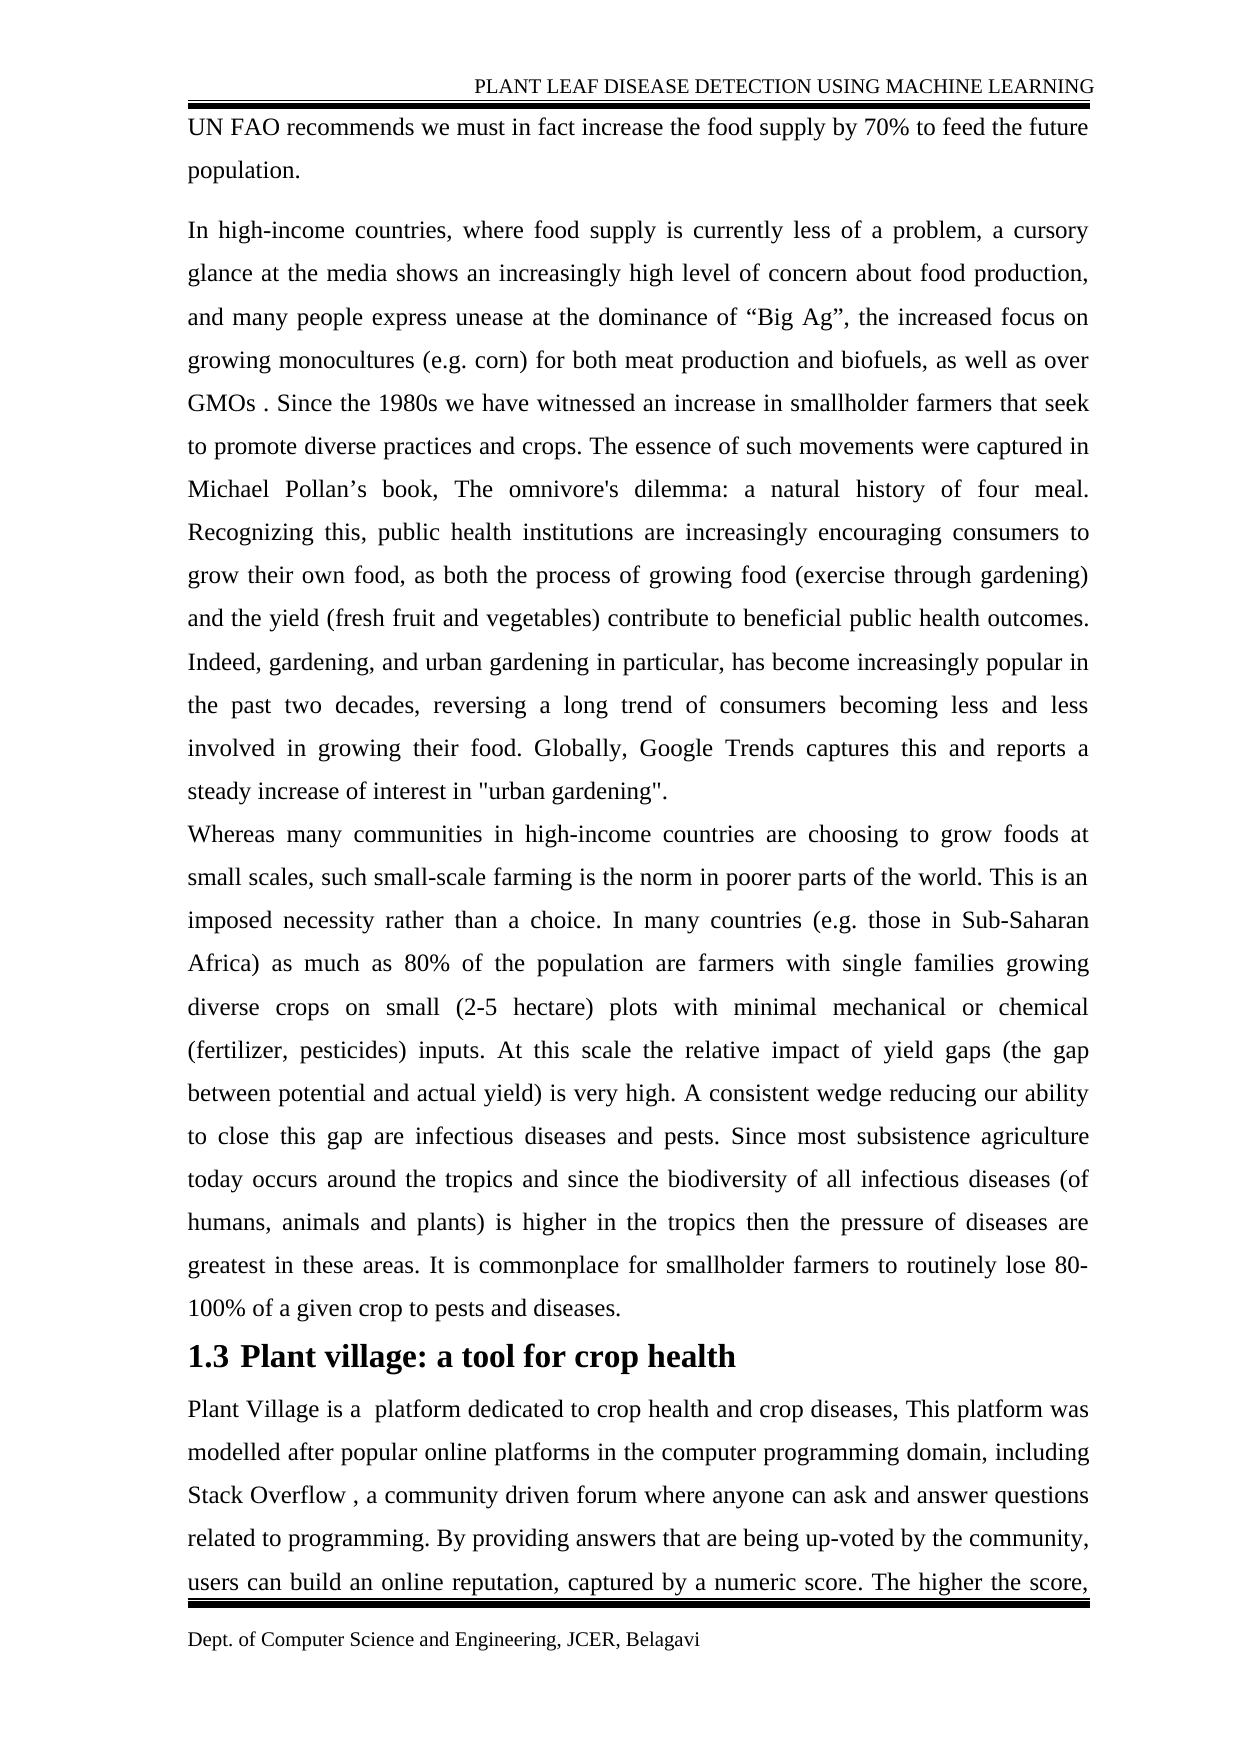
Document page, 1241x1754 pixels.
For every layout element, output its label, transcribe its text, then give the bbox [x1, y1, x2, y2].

list Plant village: a tool for crop health [187, 1337, 1090, 1375]
text In high-income countries, where food supply is currently less of a problem, a cursory glance at the media shows an increasingly high level of concern about food production, and many people express unease at the dominance of “Big Ag”, the increased focus on growing monocultures (e.g. corn) for both meat production and biofuels, as well as over GMOs . Since the 1980s we have witnessed an increase in smallholder farmers that seek to promote diverse practices and crops. The essence of such movements were captured in Michael Pollan’s book, The omnivore's dilemma: a natural history of four meal. Recognizing this, public health institutions are increasingly encouraging consumers to grow their own food, as both the process of growing food (exercise through gardening) and the yield (fresh fruit and vegetables) contribute to beneficial public health outcomes. Indeed, gardening, and urban gardening in particular, has become increasingly popular in the past two decades, reversing a long trend of consumers becoming less and less involved in growing their food. Globally, Google Trends captures this and reports a steady increase of interest in "urban gardening". [187, 215, 1090, 805]
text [187, 112, 1090, 184]
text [187, 1394, 1090, 1595]
text Whereas many communities in high-income countries are choosing to grow foods at small scales, such small-scale farming is the norm in poorer parts of the world. This is an imposed necessity rather than a choice. In many countries (e.g. those in Sub-Saharan Africa) as much as 80% of the population are farmers with single families growing diverse crops on small (2-5 hectare) plots with minimal mechanical or chemical (fertilizer, pesticides) inputs. At this scale the relative impact of yield gaps (the gap between potential and actual yield) is very high. A consistent wedge reducing our ability to close this gap are infectious diseases and pests. Since most subsistence agriculture today occurs around the tropics and since the biodiversity of all infectious diseases (of humans, animals and plants) is higher in the tropics then the pressure of diseases are greatest in these areas. It is commonplace for smallholder farmers to routinely lose 80-100% of a given crop to pests and diseases. [187, 819, 1090, 1322]
